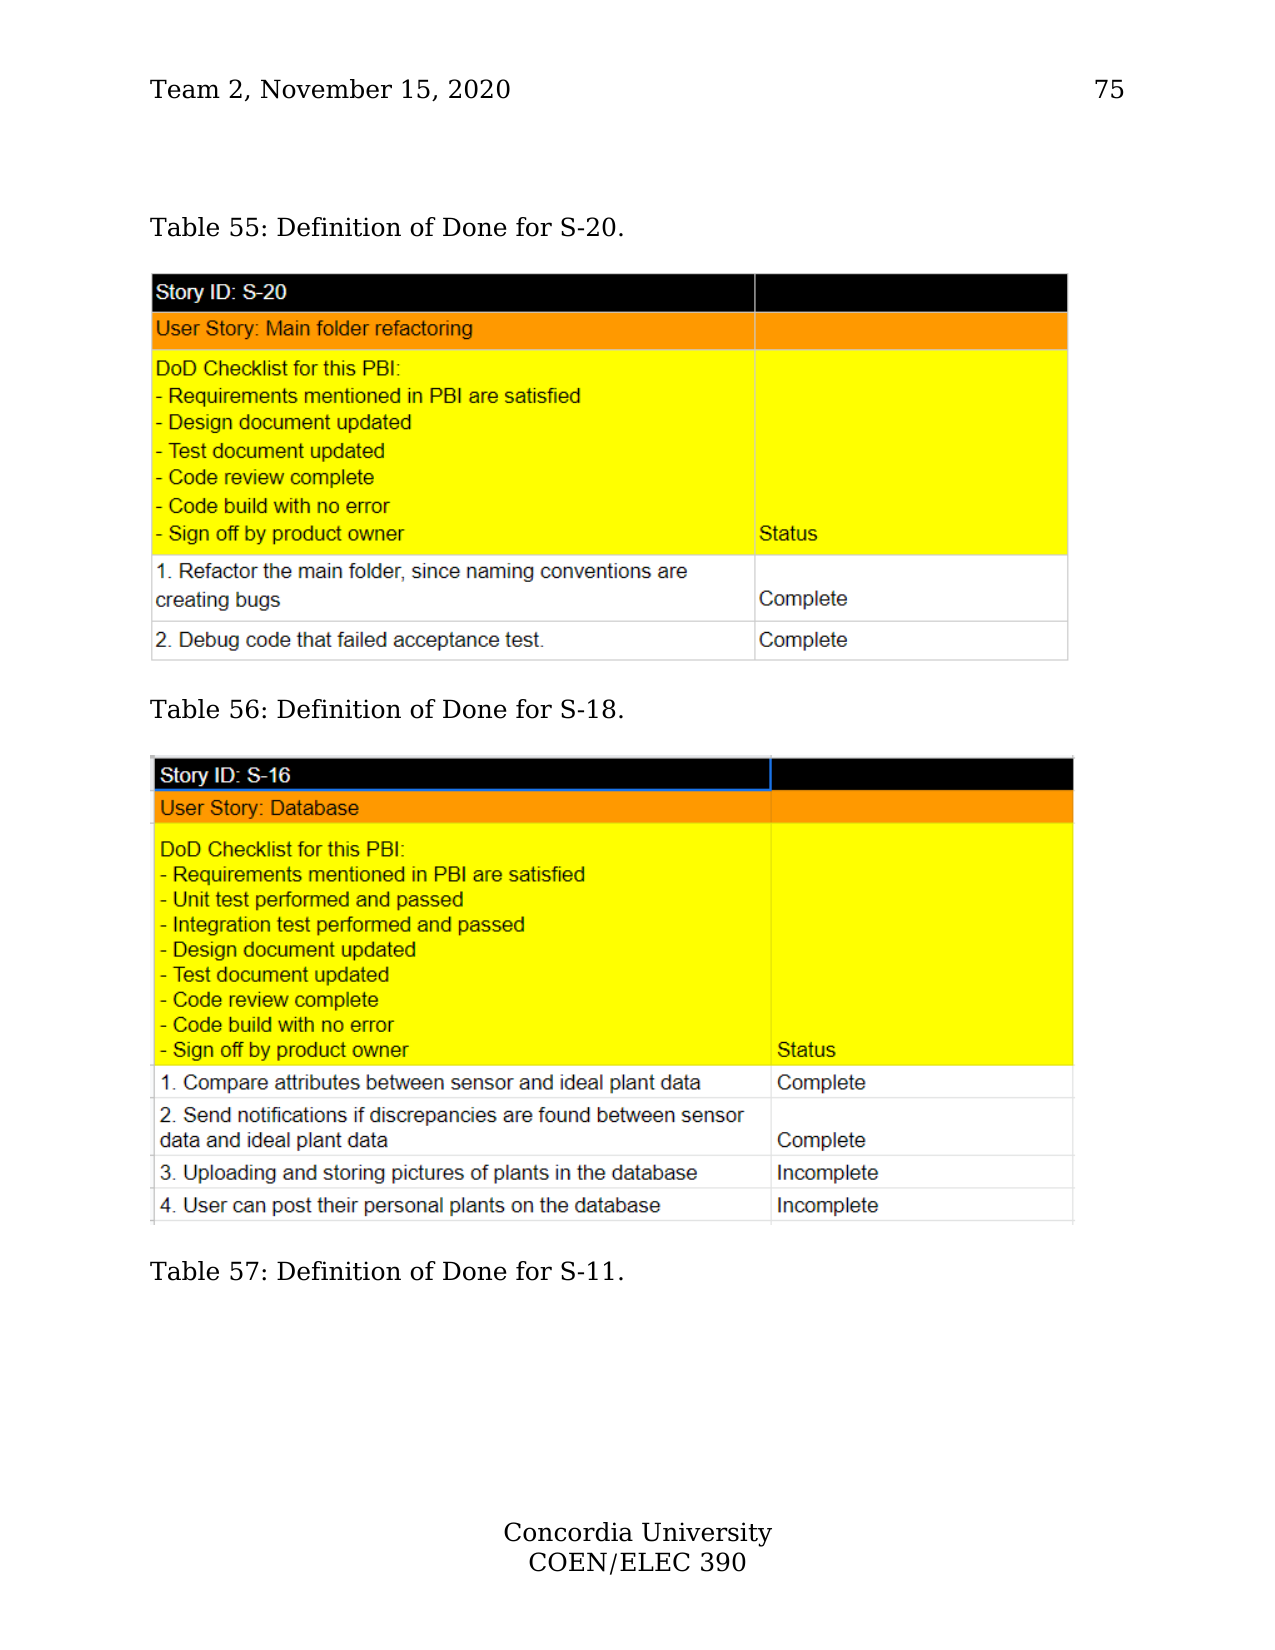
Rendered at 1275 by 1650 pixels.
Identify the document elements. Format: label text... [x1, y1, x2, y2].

picture [150, 273, 1071, 662]
text Table 57: Definition of Done for S-11. [150, 1256, 1125, 1286]
picture [150, 755, 1075, 1225]
text Table 55: Definition of Done for S-20. [150, 212, 1125, 242]
text Table 56: Definition of Done for S-18. [150, 694, 1125, 724]
